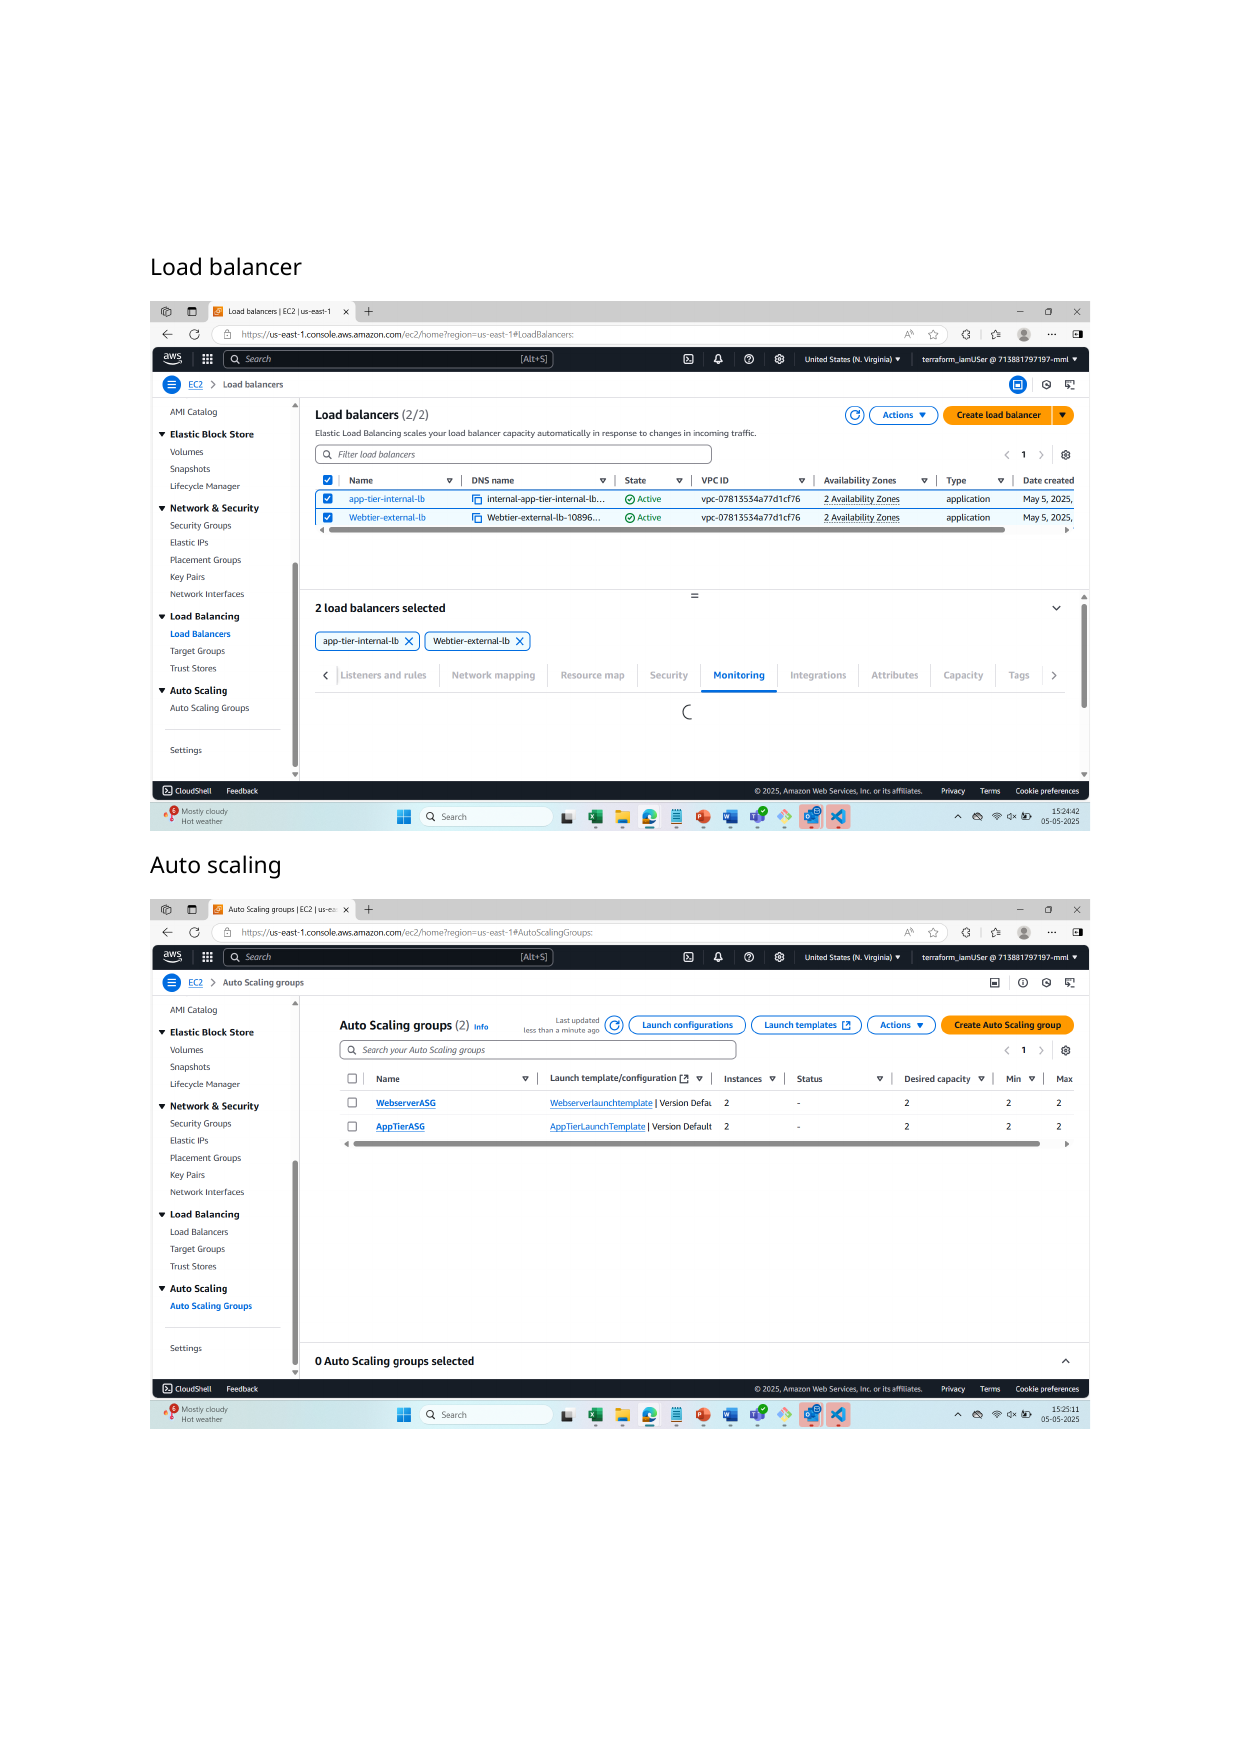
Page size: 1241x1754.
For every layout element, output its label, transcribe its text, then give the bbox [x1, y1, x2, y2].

picture [150, 899, 1091, 1429]
picture [150, 301, 1091, 831]
text Load balancer [150, 251, 1090, 282]
text Auto scaling [150, 849, 1090, 881]
